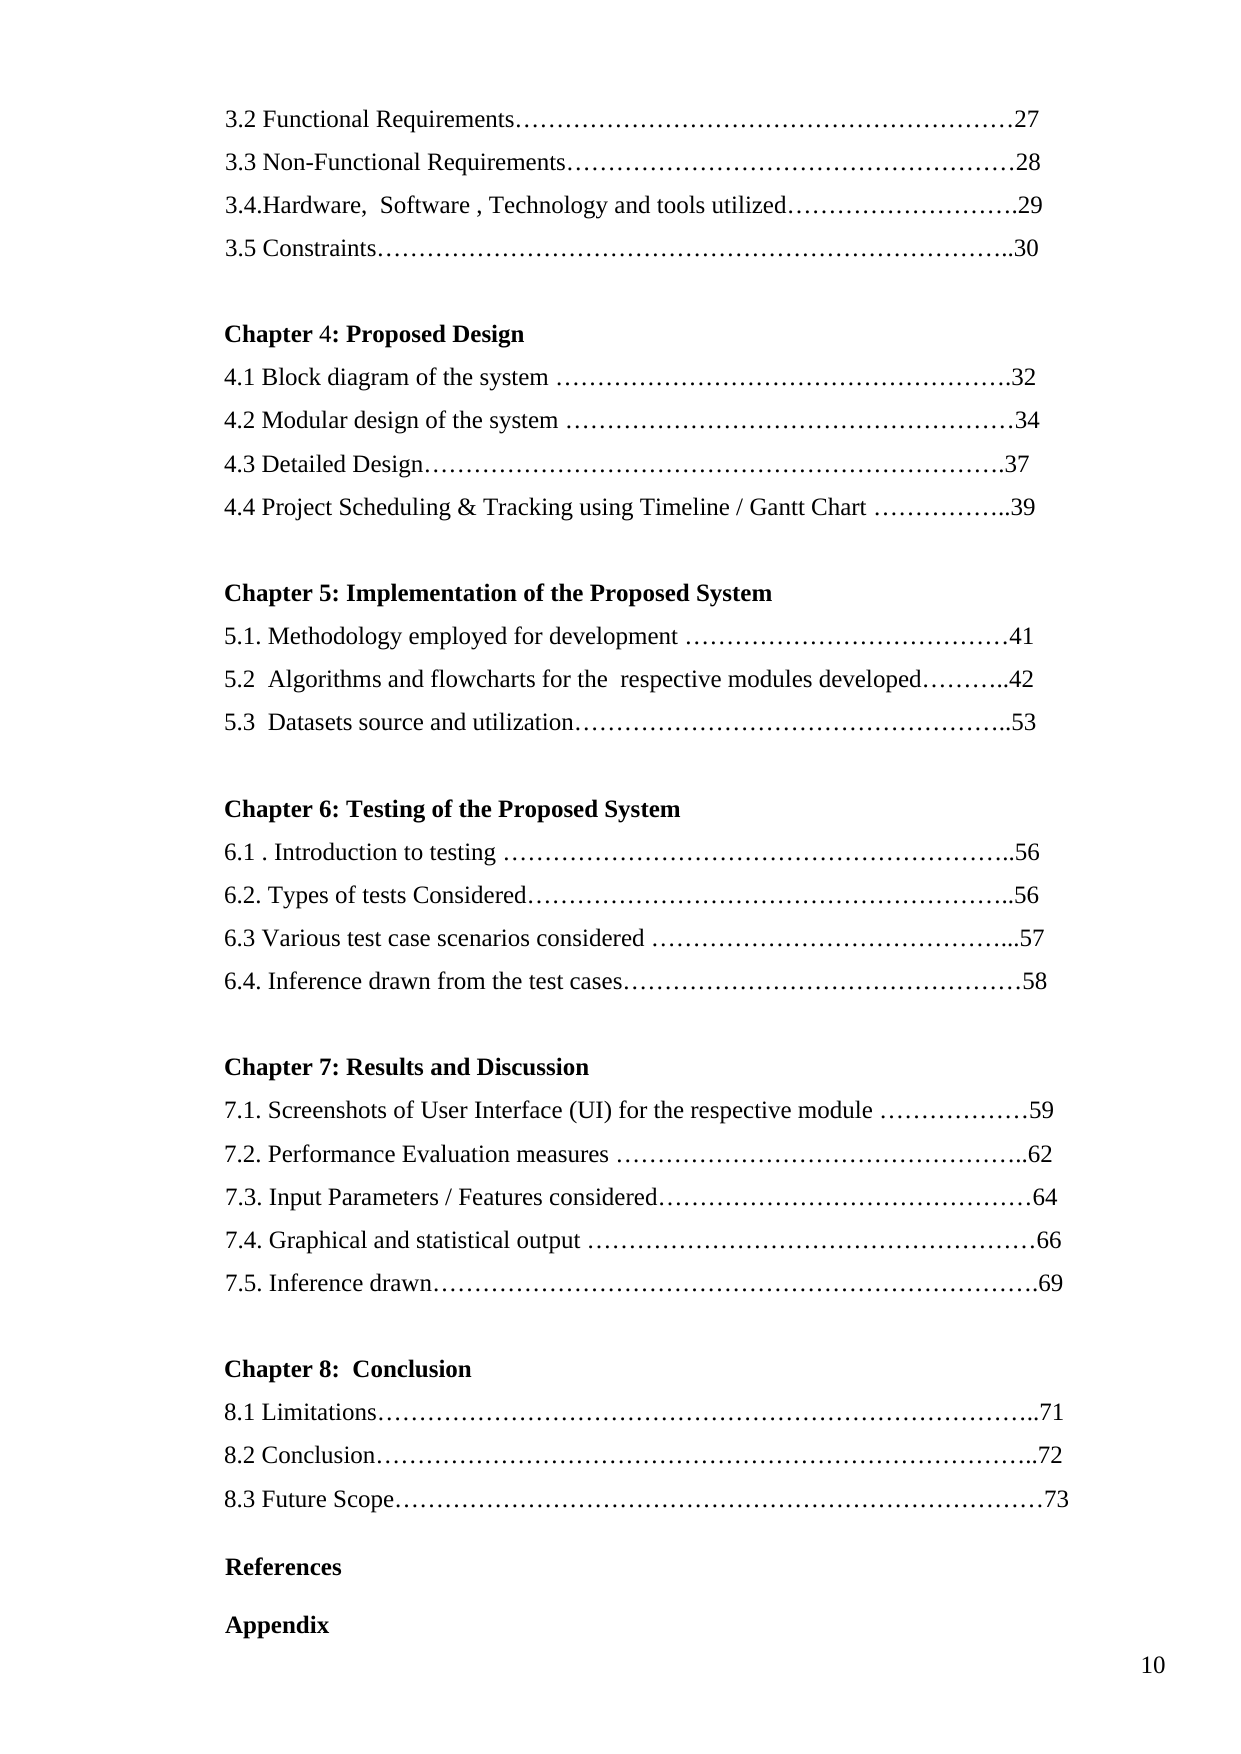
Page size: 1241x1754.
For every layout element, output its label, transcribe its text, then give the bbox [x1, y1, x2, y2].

text 4.2 Modular design of the system ………………………………………………34 [224, 406, 1165, 434]
text 8.2 Conclusion……………………………………………………………………..72 [224, 1441, 1165, 1469]
text 3.5 Constraints…………………………………………………………………..30 [225, 233, 1165, 262]
text 5.1. Methodology employed for development …………………………………41 [224, 621, 1165, 650]
text Chapter 6: Testing of the Proposed System [224, 794, 1165, 822]
text 7.1. Screenshots of User Interface (UI) for the respective module ………………59 [224, 1096, 1165, 1124]
text 6.2. Types of tests Considered…………………………………………………..56 [224, 880, 1165, 909]
text 3.3 Non-Functional Requirements………………………………………………28 [150, 147, 1165, 176]
text Chapter 5: Implementation of the Proposed System [224, 578, 1165, 607]
text 4.3 Detailed Design…………………………………………………………….37 [224, 449, 1165, 477]
text 7.3. Input Parameters / Features considered………………………………………64 [150, 1182, 1165, 1211]
text 8.3 Future Scope……………………………………………………………………73 [224, 1484, 1165, 1512]
text 5.3 Datasets source and utilization……………………………………………..53 [224, 707, 1165, 736]
text 7.5. Inference drawn……………………………………………………………….69 [225, 1268, 1165, 1297]
text 6.3 Various test case scenarios considered ……………………………………...57 [224, 923, 1165, 952]
text 7.4. Graphical and statistical output ………………………………………………66 [225, 1225, 1165, 1254]
text Appendix [225, 1610, 1165, 1639]
text 3.4.Hardware, Software , Technology and tools utilized……………………….29 [225, 190, 1165, 219]
text 8.1 Limitations……………………………………………………………………..71 [224, 1397, 1165, 1426]
text 7.2. Performance Evaluation measures …………………………………………..62 [224, 1139, 1165, 1167]
text 6.1 . Introduction to testing ……………………………………………………..56 [224, 837, 1165, 866]
text Chapter 7: Results and Discussion [224, 1052, 1165, 1081]
text References [225, 1552, 1165, 1581]
text 6.4. Inference drawn from the test cases…………………………………………58 [224, 966, 1165, 995]
text 4.1 Block diagram of the system ……………………………………………….32 [224, 362, 1165, 391]
text Chapter 4: Proposed Design [224, 319, 1165, 348]
text 5.2 Algorithms and flowcharts for the respective modules developed………..42 [224, 664, 1165, 693]
text 3.2 Functional Requirements……………………………………………………27 [150, 104, 1165, 132]
text Chapter 8: Conclusion [224, 1354, 1165, 1383]
text 4.4 Project Scheduling & Tracking using Timeline / Gantt Chart ……………..39 [224, 492, 1165, 521]
